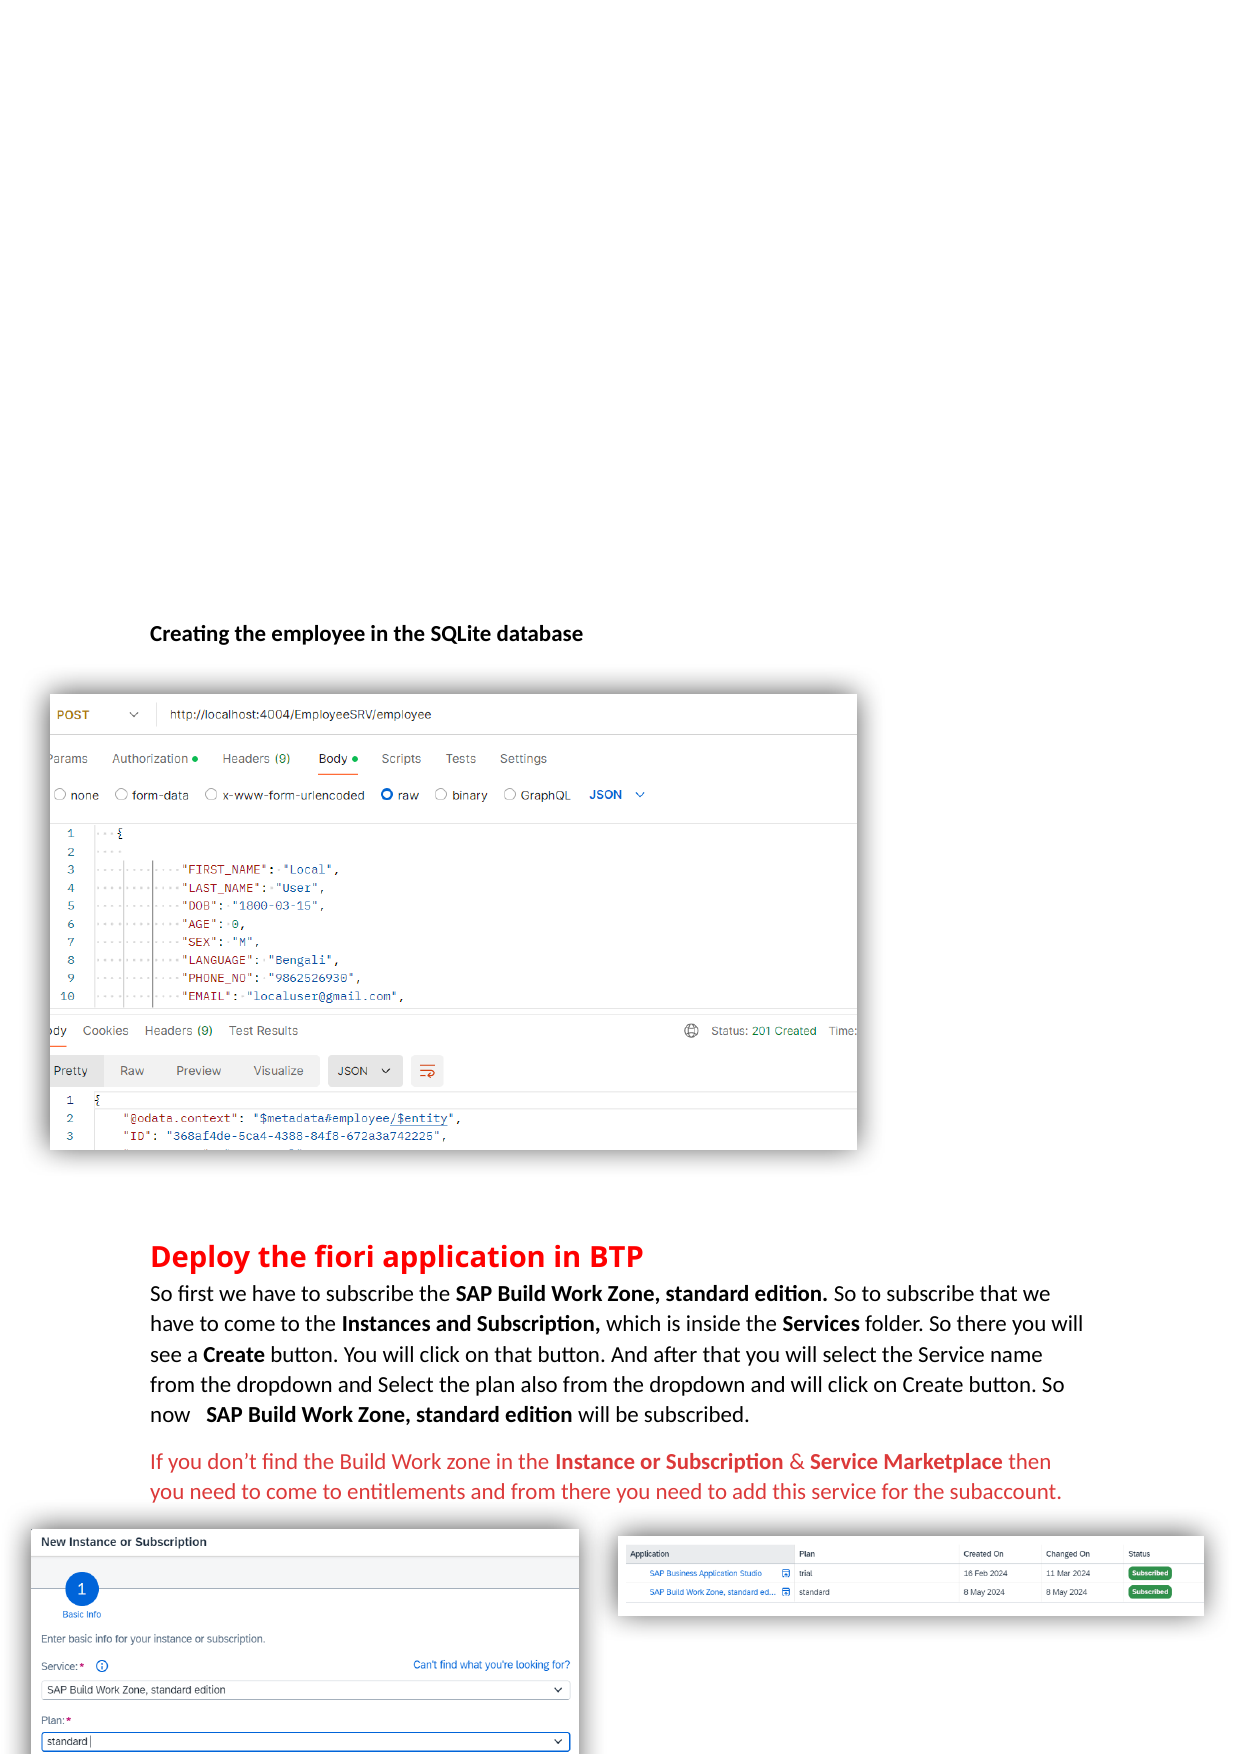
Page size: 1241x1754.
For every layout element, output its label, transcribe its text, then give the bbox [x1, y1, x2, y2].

text If you don’t find the Build Work zone in the Instance or Subscription & Service Marketplace then you need to come to entitlements and from there you need to add this service for the subaccount. [150, 1447, 1090, 1505]
picture [50, 694, 857, 1150]
text Creating the employee in the SQLite database [150, 619, 1090, 647]
picture [618, 1536, 1204, 1616]
picture [31, 1529, 579, 1754]
subtitle Deploy the fiori application in BTP [150, 1236, 1090, 1276]
text So first we have to subscribe the SAP Build Work Zone, standard edition. So to subscribe that we have to come to the Instances and Subscription, which is inside the Services folder. So there you will see a Create button. You will click on that button. And after that you will select the Service name from the dropdown and Select the plan also from the dropdown and will click on Create button. So now SAP Build Work Zone, standard edition will be subscribed. [150, 1279, 1090, 1428]
